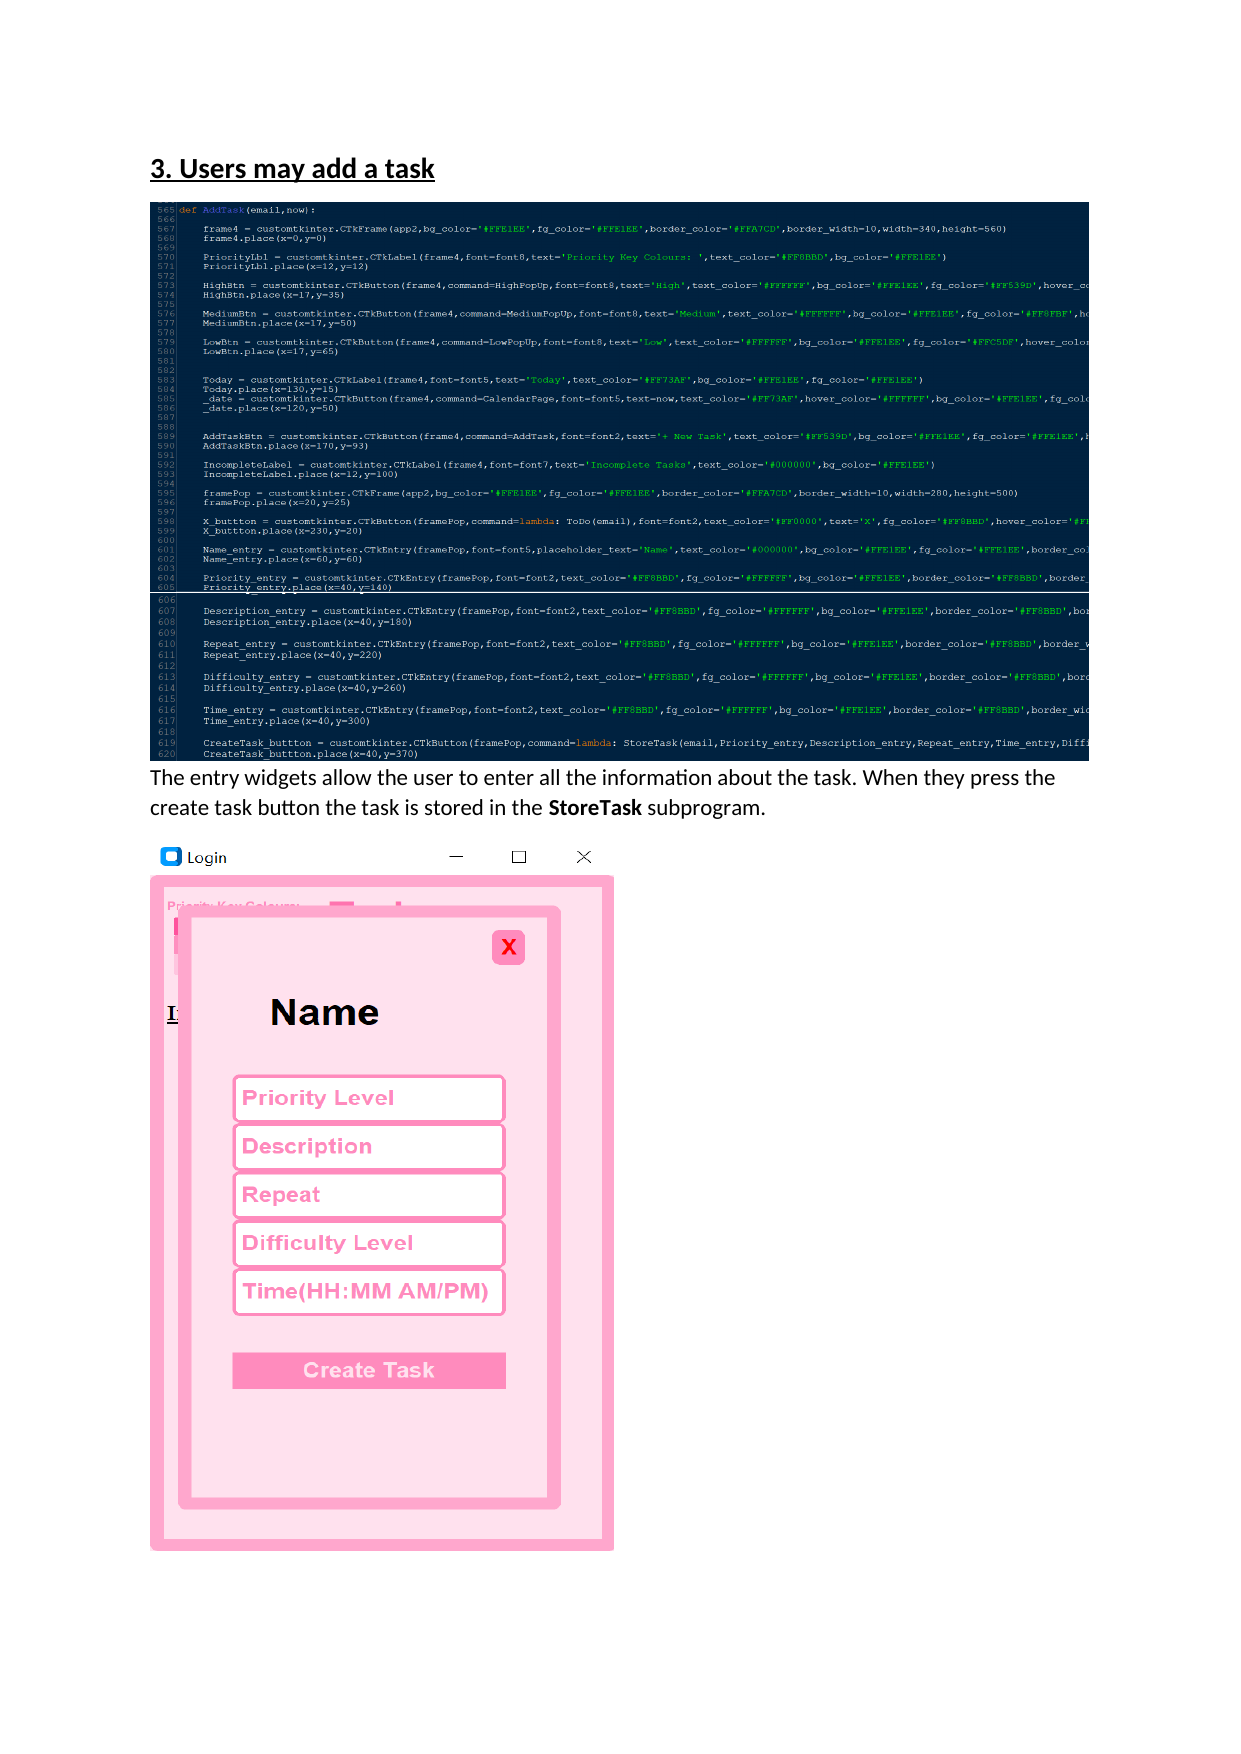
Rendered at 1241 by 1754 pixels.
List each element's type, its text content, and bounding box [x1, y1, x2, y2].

picture [150, 593, 1089, 761]
picture [150, 840, 614, 1551]
picture [150, 202, 1089, 592]
text 3. Users may add a task [150, 150, 1090, 186]
